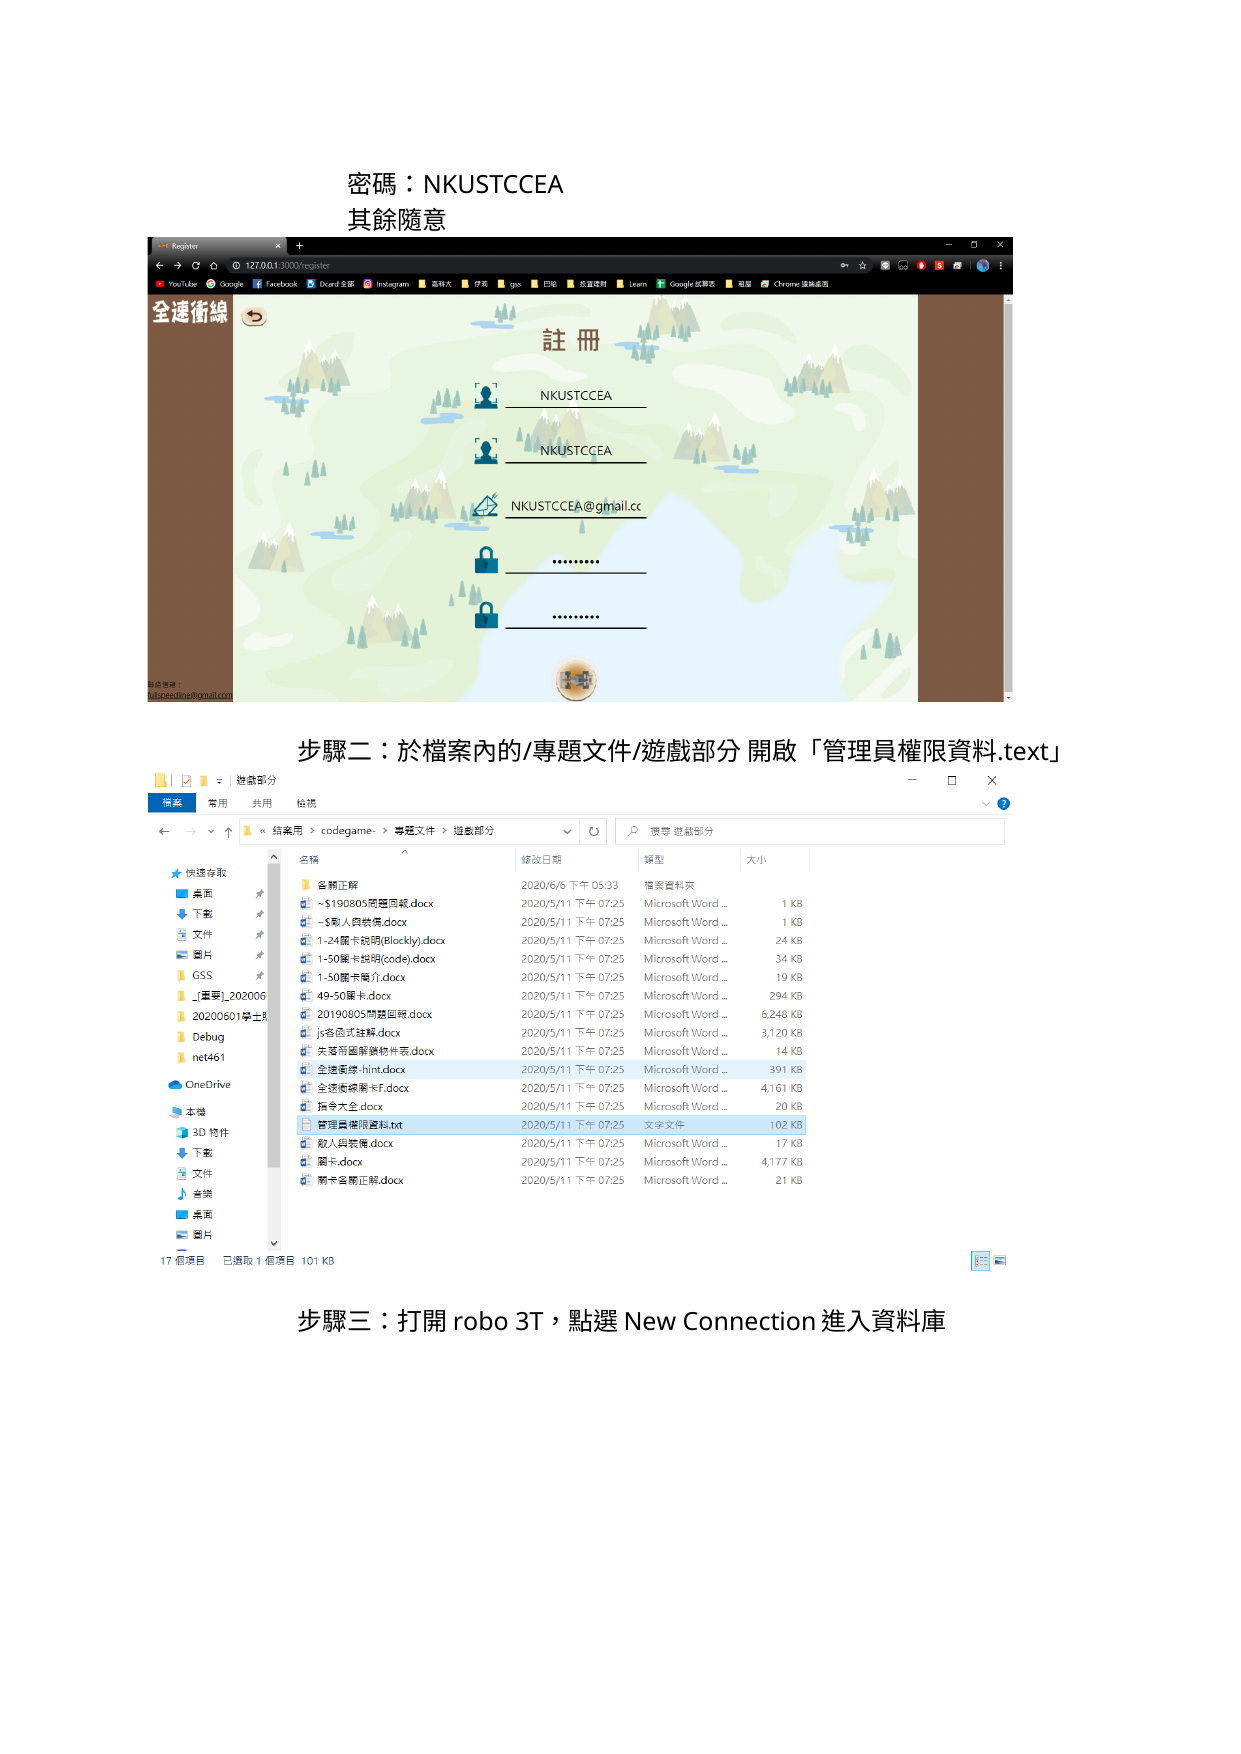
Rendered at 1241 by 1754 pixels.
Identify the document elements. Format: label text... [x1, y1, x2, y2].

text 密碼：NKUSTCCEA [310, 164, 1092, 201]
text 步驟三：打開robo 3T，點選New Connection進入資料庫 [298, 1301, 1092, 1337]
picture [147, 237, 1013, 702]
text 其餘隨意 [310, 201, 1092, 237]
picture [147, 767, 1013, 1271]
text 步驟二：於檔案內的/專題文件/遊戲部分 開啟「管理員權限資料.text」 [298, 732, 1092, 768]
